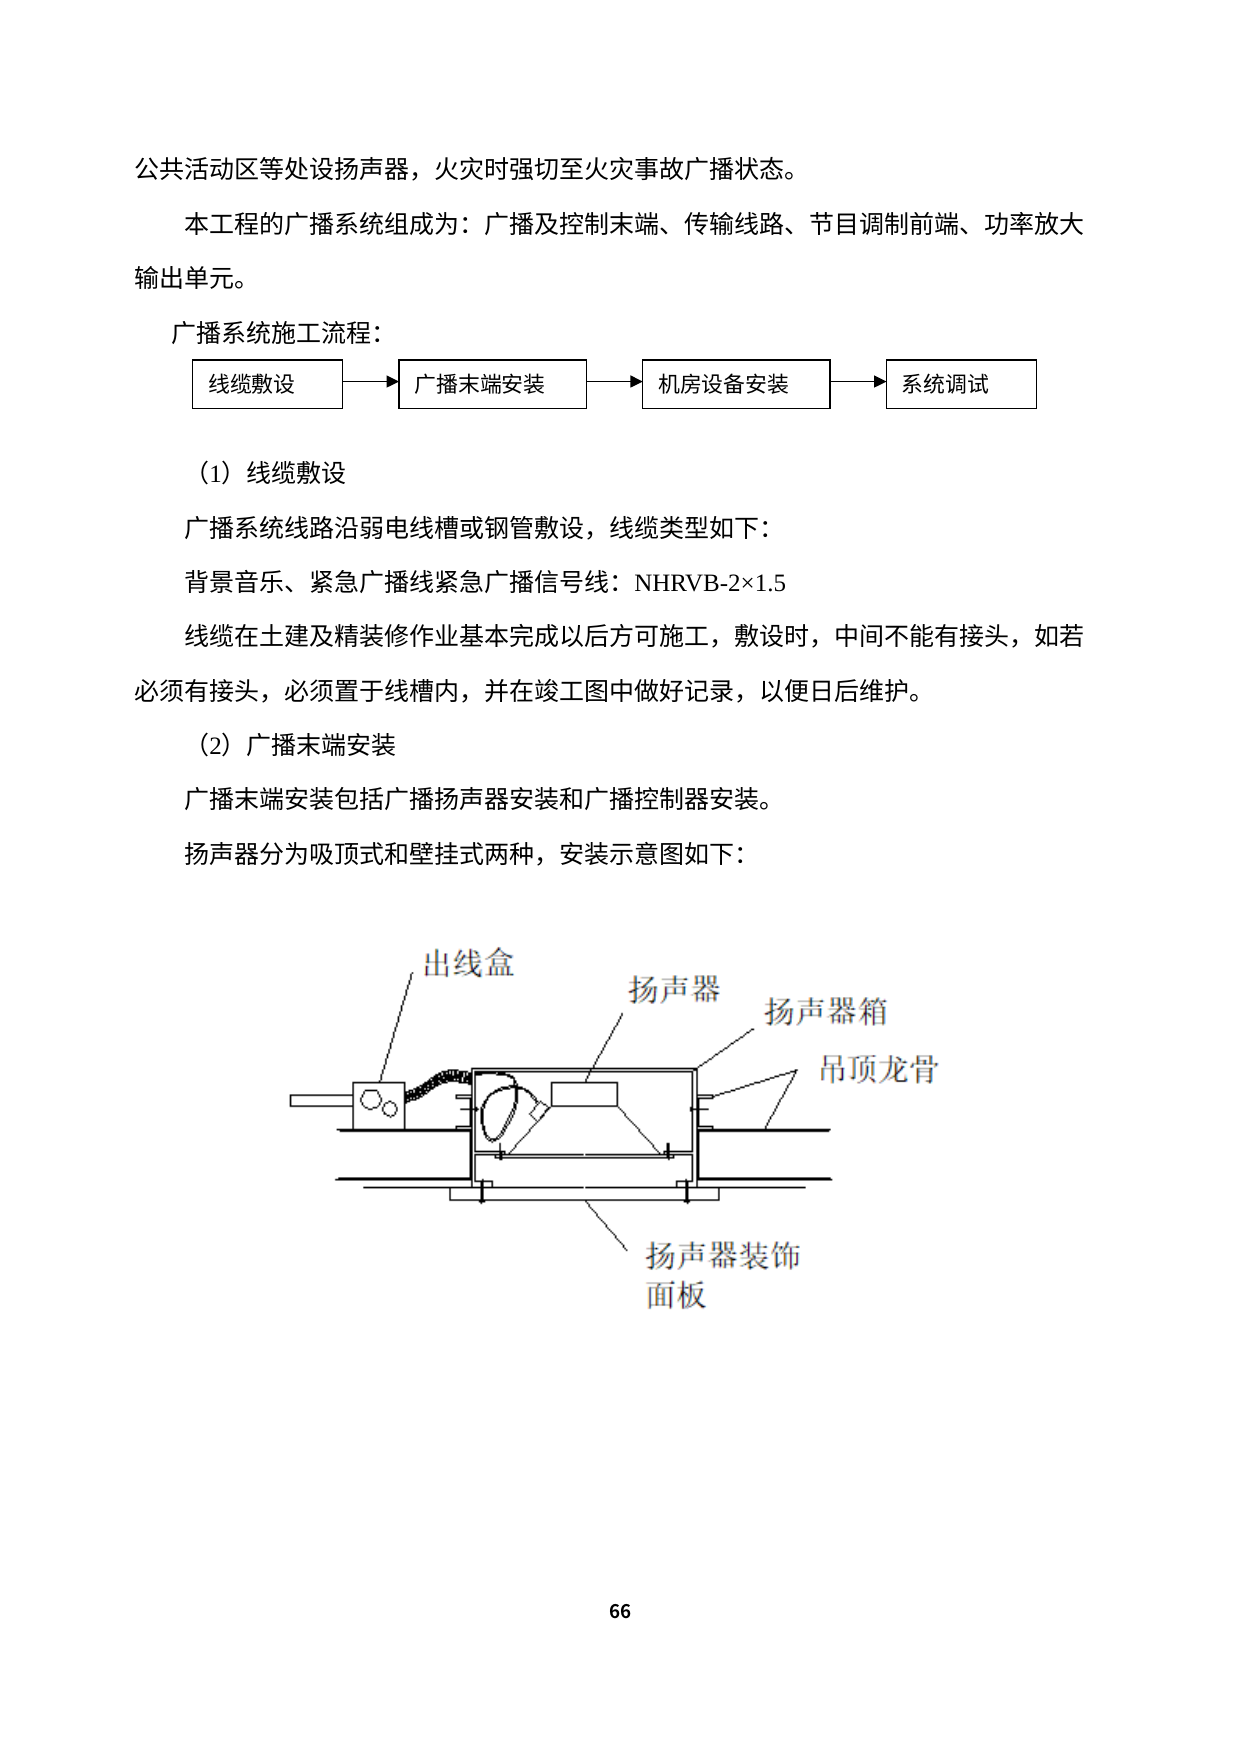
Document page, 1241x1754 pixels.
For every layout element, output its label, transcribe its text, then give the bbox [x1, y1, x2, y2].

text 广播末端安装包括广播扬声器安装和广播控制器安装。 [134, 780, 1106, 816]
text 线缆在土建及精装修作业基本完成以后方可施工，敷设时，中间不能有接头，如若必须有接头，必须置于线槽内，并在竣工图中做好记录，以便日后维护。 [134, 617, 1106, 707]
text 扬声器分为吸顶式和壁挂式两种，安装示意图如下： [134, 834, 1106, 871]
text 本工程的广播系统组成为：广播及控制末端、传输线路、节目调制前端、功率放大输出单元。 [134, 204, 1106, 295]
text （1）线缆敷设 [134, 454, 1106, 490]
text 背景音乐、紧急广播线紧急广播信号线：NHRVB-2×1.5 [134, 562, 1106, 599]
text 广播系统线路沿弱电线槽或钢管敷设，线缆类型如下： [134, 508, 1106, 544]
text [134, 150, 1106, 186]
picture [190, 888, 1078, 1317]
text （2）广播末端安装 [134, 726, 1106, 762]
text 广播系统施工流程： [134, 313, 1106, 349]
